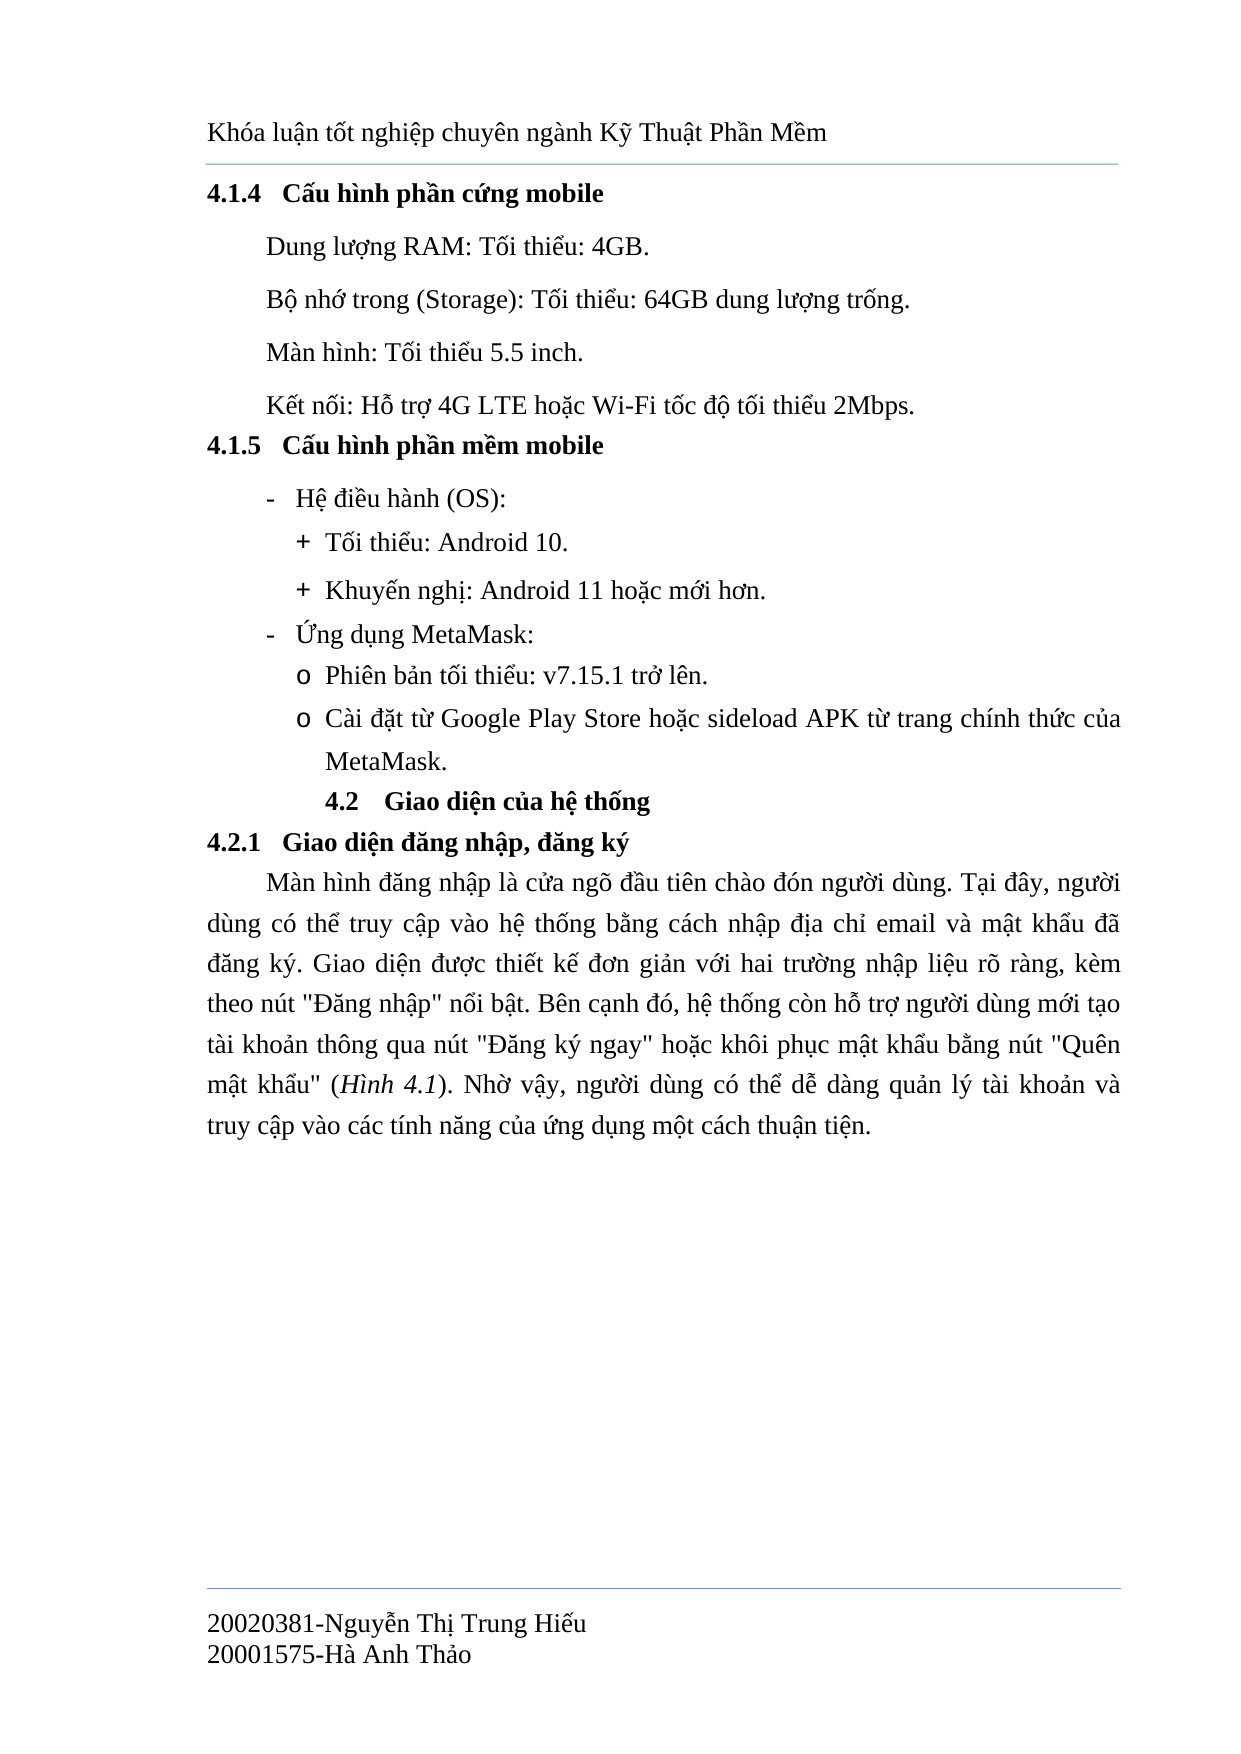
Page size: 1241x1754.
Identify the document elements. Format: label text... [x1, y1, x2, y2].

list Cài đặt từ Google Play Store hoặc sideload APK từ trang chính thức của MetaMask. [295, 702, 1122, 776]
list Khuyến nghị: Android 11 hoặc mới hơn. [295, 571, 1122, 607]
text Dung lượng RAM: Tối thiểu: 4GB. [207, 230, 1122, 261]
list Tối thiểu: Android 10. [295, 523, 1122, 559]
text Kết nối: Hỗ trợ 4G LTE hoặc Wi-Fi tốc độ tối thiểu 2Mbps. [207, 389, 1122, 420]
subtitle Giao diện của hệ thống [266, 785, 1122, 817]
text Bộ nhớ trong (Storage): Tối thiểu: 64GB dung lượng trống. [207, 283, 1122, 314]
text Màn hình đăng nhập là cửa ngõ đầu tiên chào đón người dùng. Tại đây, người dùng có thể truy cập vào hệ thống bằng cách nhập địa chỉ email và mật khẩu đã đăng ký. Giao diện được thiết kế đơn giản với hai trường nhập liệu rõ ràng, kèm theo nút "Đăng nhập" nổi bật. Bên cạnh đó, hệ thống còn hỗ trợ người dùng mới tạo tài khoản thông qua nút "Đăng ký ngay" hoặc khôi phục mật khẩu bằng nút "Quên mật khẩu" (Hình 4.1). Nhờ vậy, người dùng có thể dễ dàng quản lý tài khoản và truy cập vào các tính năng của ứng dụng một cách thuận tiện. [207, 866, 1122, 1140]
subtitle Cấu hình phần cứng mobile [207, 177, 1122, 208]
subtitle Cấu hình phần mềm mobile [207, 429, 1122, 460]
text Màn hình: Tối thiểu 5.5 inch. [207, 336, 1122, 367]
list Ứng dụng MetaMask: [266, 618, 1122, 649]
subtitle Giao diện đăng nhập, đăng ký [207, 826, 1122, 857]
list Hệ điều hành (OS): [266, 482, 1122, 513]
list Phiên bản tối thiểu: v7.15.1 trở lên. [295, 659, 1122, 692]
